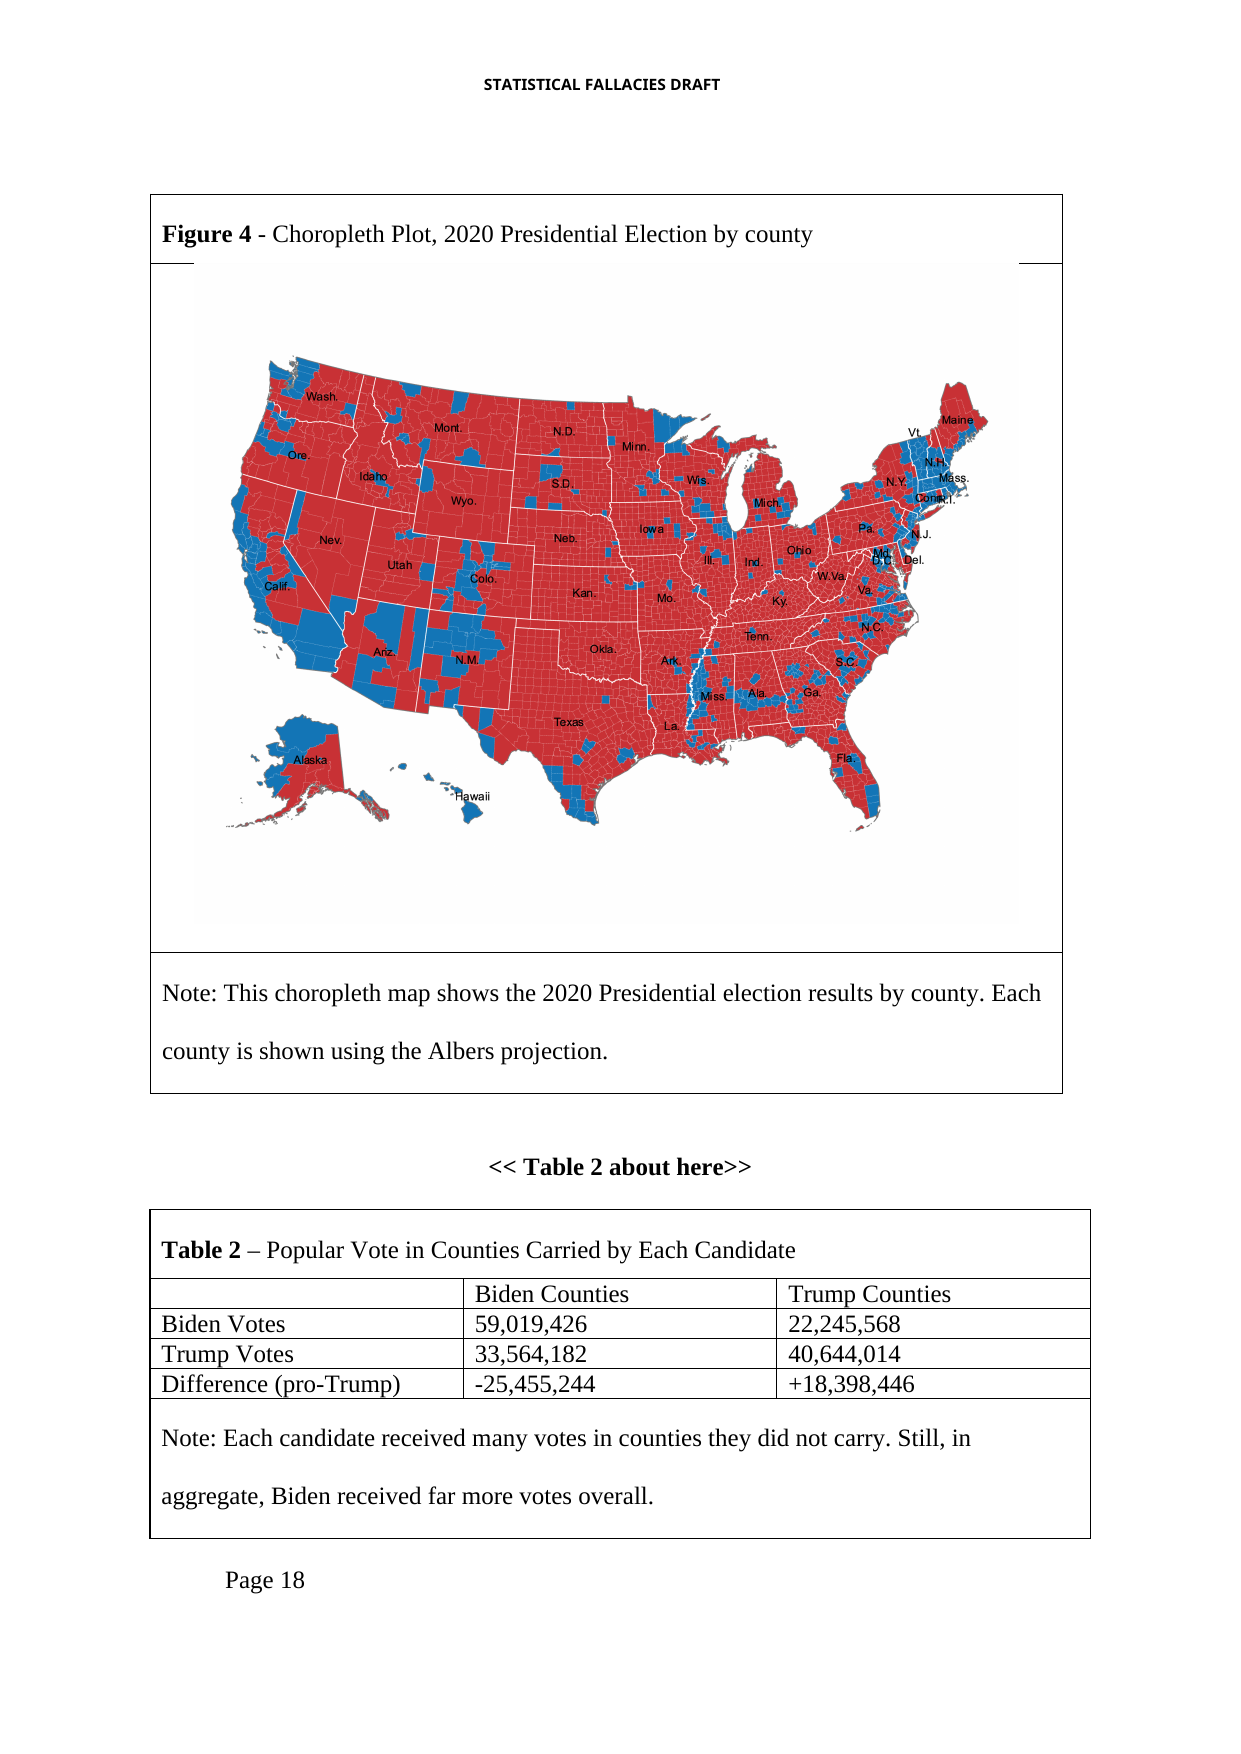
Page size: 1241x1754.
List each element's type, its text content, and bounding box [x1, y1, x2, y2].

table_cell [151, 1279, 463, 1308]
table_cell Difference (pro-Trump) [151, 1369, 463, 1397]
table_cell Biden Votes [151, 1309, 463, 1338]
table_cell Note: This choropleth map shows the 2020 Presidential election results by county. Each county is shown using the Albers projection. [151, 953, 1062, 1093]
table_cell 33,564,182 [464, 1339, 776, 1368]
table_cell 59,019,426 [464, 1309, 776, 1338]
table_cell 40,644,014 [777, 1339, 1090, 1368]
table_cell Trump Votes [151, 1339, 463, 1368]
table_cell -25,455,244 [464, 1369, 776, 1397]
table_cell Note: Each candidate received many votes in counties they did not carry. Still, in aggregate, Biden received far more votes overall. [151, 1399, 1090, 1538]
table_cell 22,245,568 [777, 1309, 1090, 1338]
table_cell [151, 264, 1062, 952]
table_header Figure 4 - Choropleth Plot, 2020 Presidential Election by county [151, 195, 1062, 262]
table_header Table 2 – Popular Vote in Counties Carried by Each Candidate [151, 1210, 1090, 1278]
table_cell Biden Counties [464, 1279, 776, 1308]
table_cell Trump Counties [777, 1279, 1090, 1308]
table_cell +18,398,446 [777, 1369, 1090, 1397]
text << Table 2 about here>> [150, 1152, 1090, 1180]
picture [194, 263, 1019, 924]
